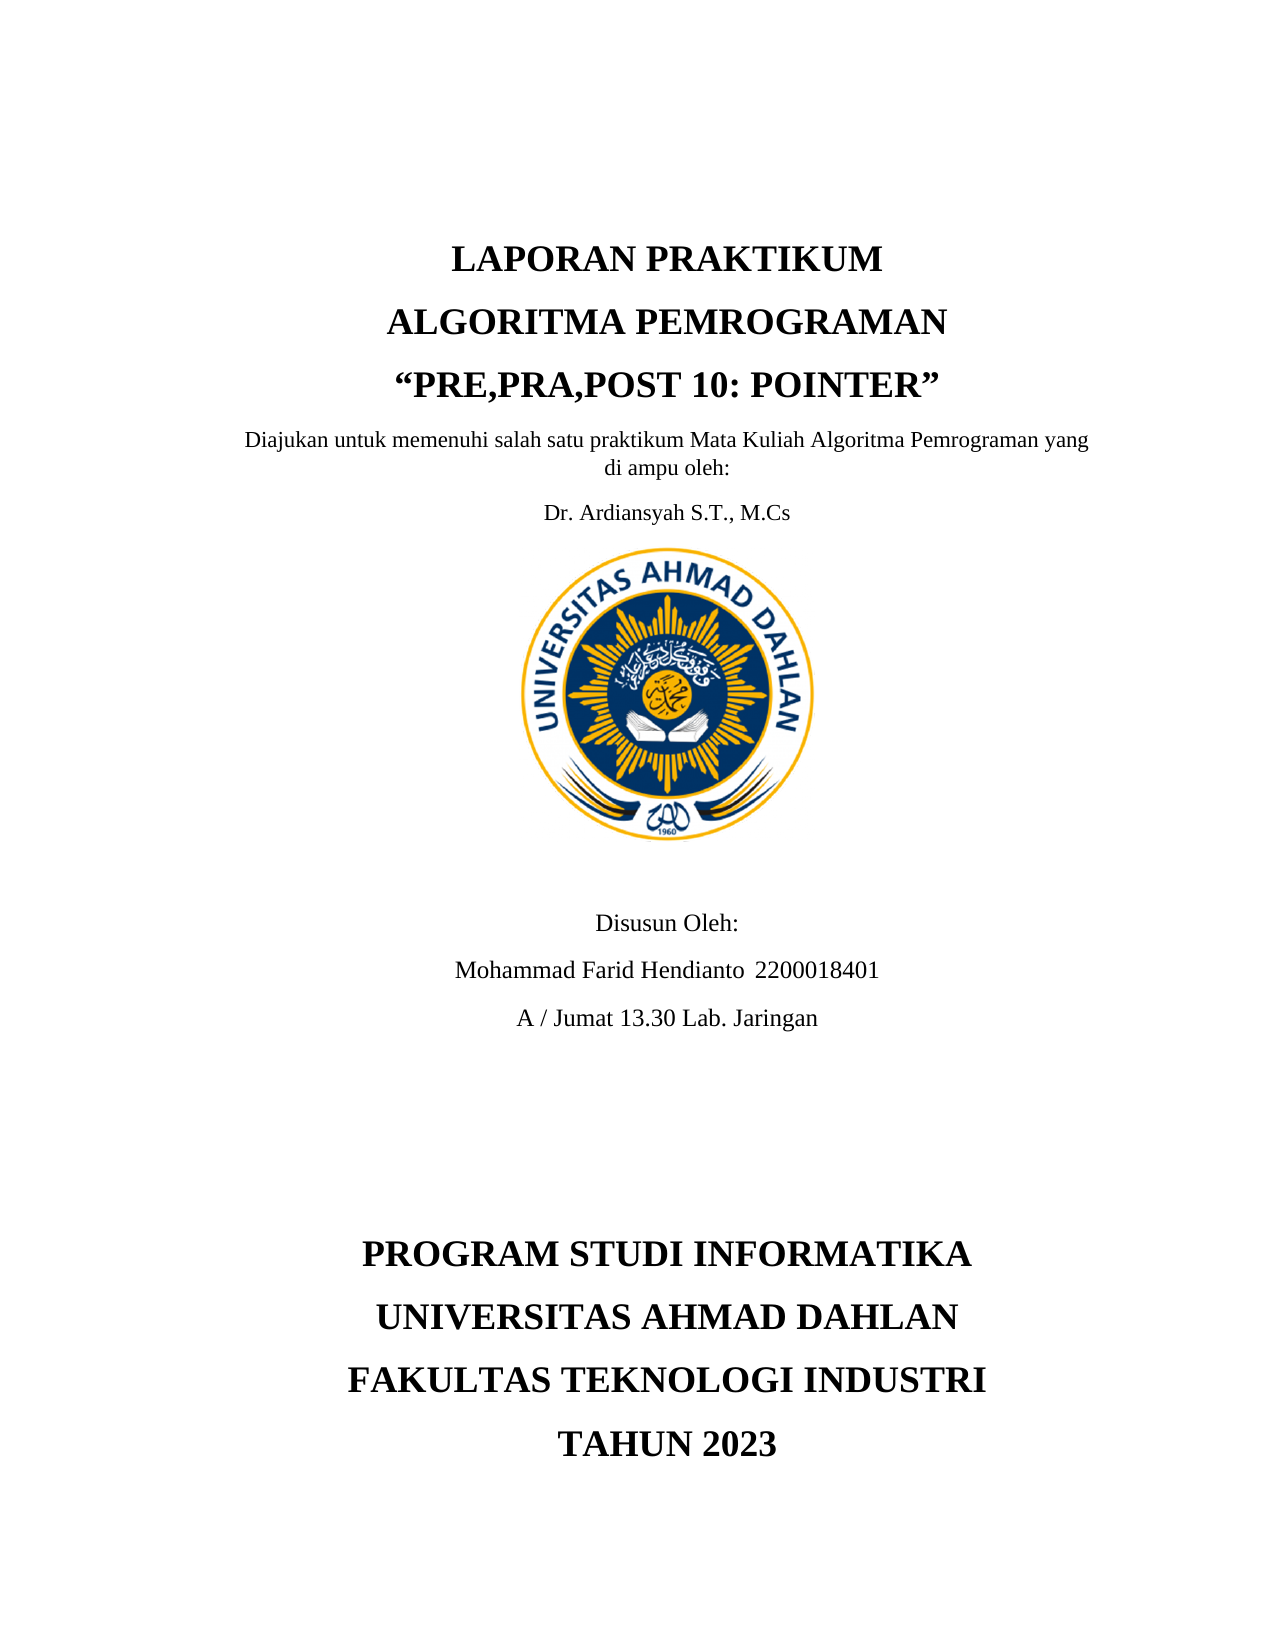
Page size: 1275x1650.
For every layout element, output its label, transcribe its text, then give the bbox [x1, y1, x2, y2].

text FAKULTAS TEKNOLOGI INDUSTRI [236, 1358, 1098, 1401]
text PROGRAM STUDI INFORMATIKA [236, 1231, 1098, 1274]
text Dr. Ardiansyah S.T., M.Cs [236, 499, 1098, 526]
text “PRE,PRA,POST 10: POINTER” [236, 363, 1098, 406]
text TAHUN 2023 [236, 1421, 1098, 1464]
text LAPORAN PRAKTIKUM [236, 236, 1098, 279]
text ALGORITMA PEMROGRAMAN [236, 299, 1098, 343]
text Disusun Oleh: [236, 908, 1098, 937]
text UNIVERSITAS AHMAD DAHLAN [236, 1295, 1098, 1338]
text A / Jumat 13.30 Lab. Jaringan [236, 1003, 1098, 1032]
text Mohammad Farid Hendianto 2200018401 [236, 956, 1098, 984]
text Diajukan untuk memenuhi salah satu praktikum Mata Kuliah Algoritma Pemrograman yang di ampu oleh: [236, 426, 1098, 481]
picture [519, 546, 815, 842]
